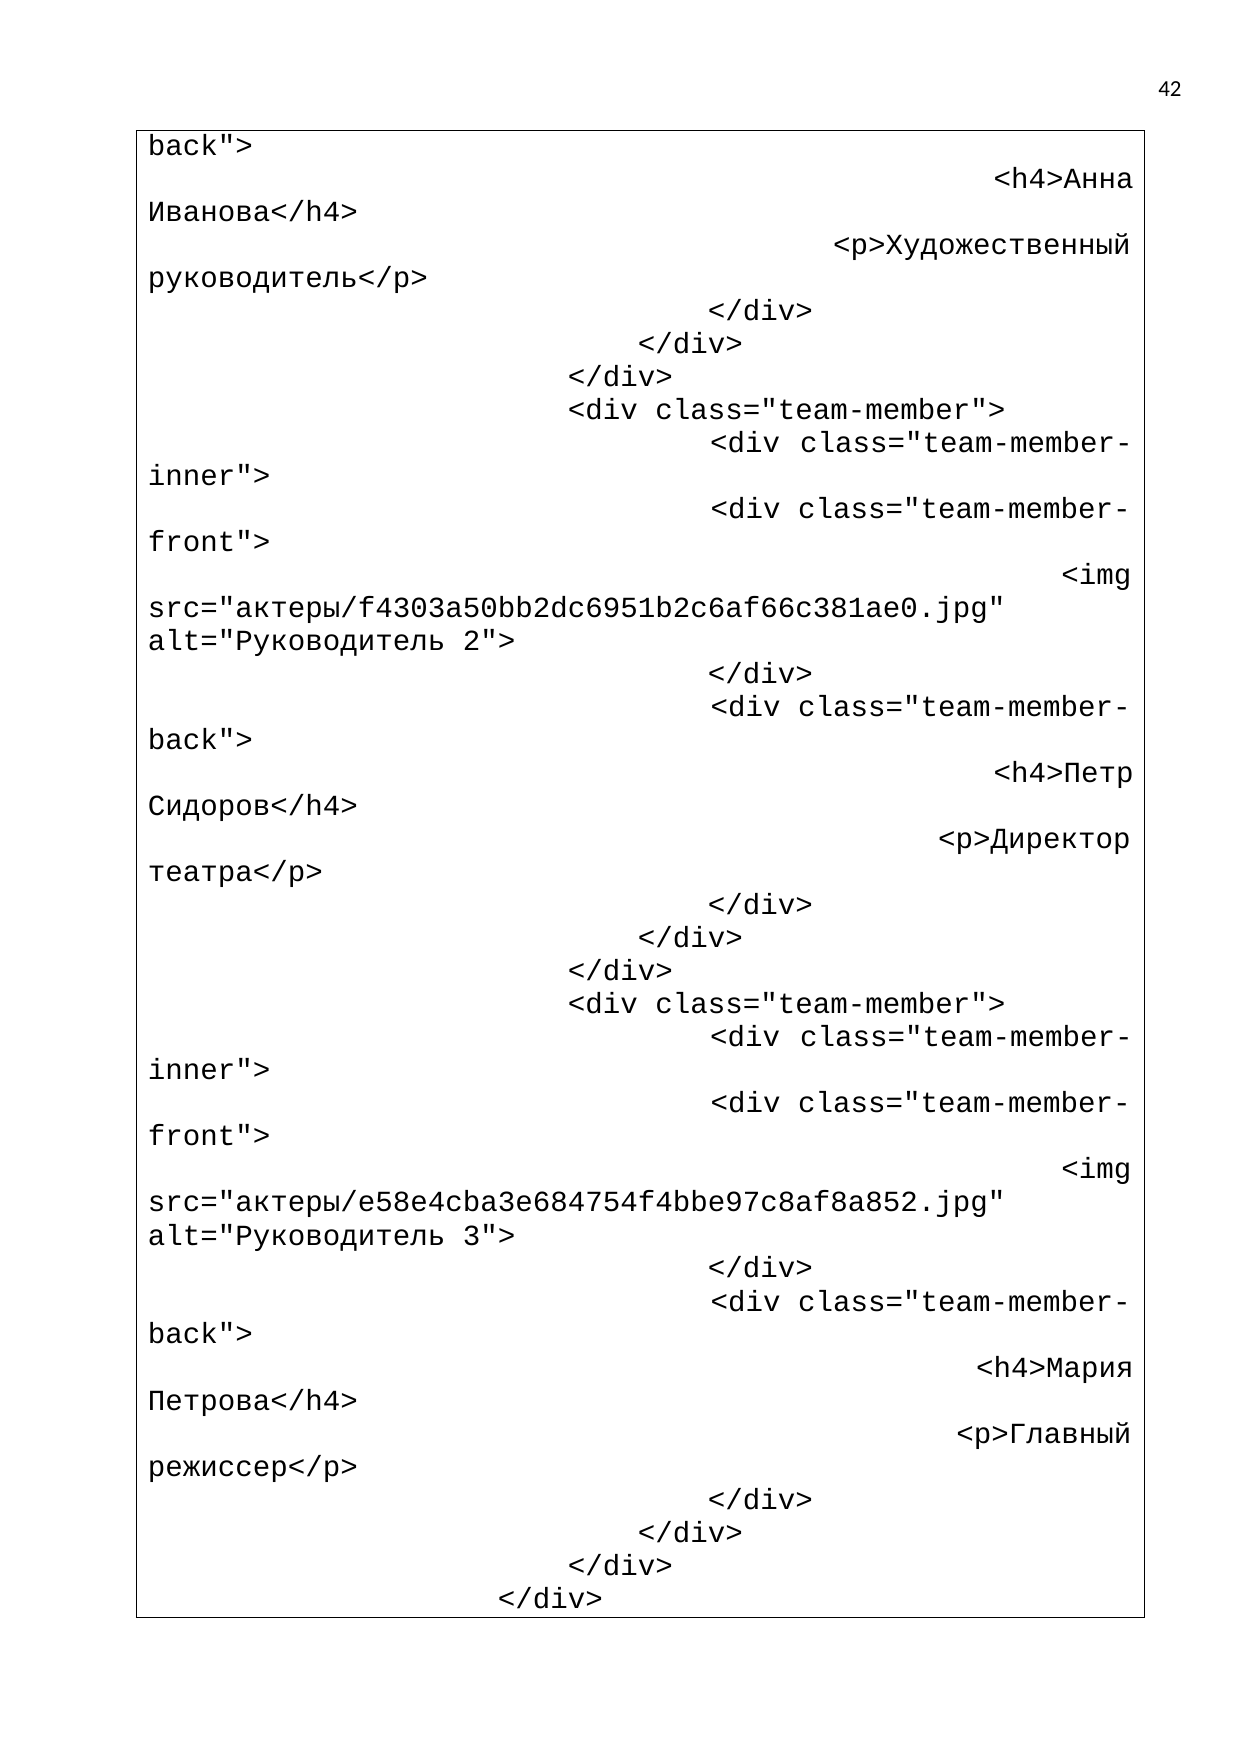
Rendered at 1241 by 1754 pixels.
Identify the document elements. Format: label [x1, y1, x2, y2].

table_header [137, 131, 1144, 1617]
